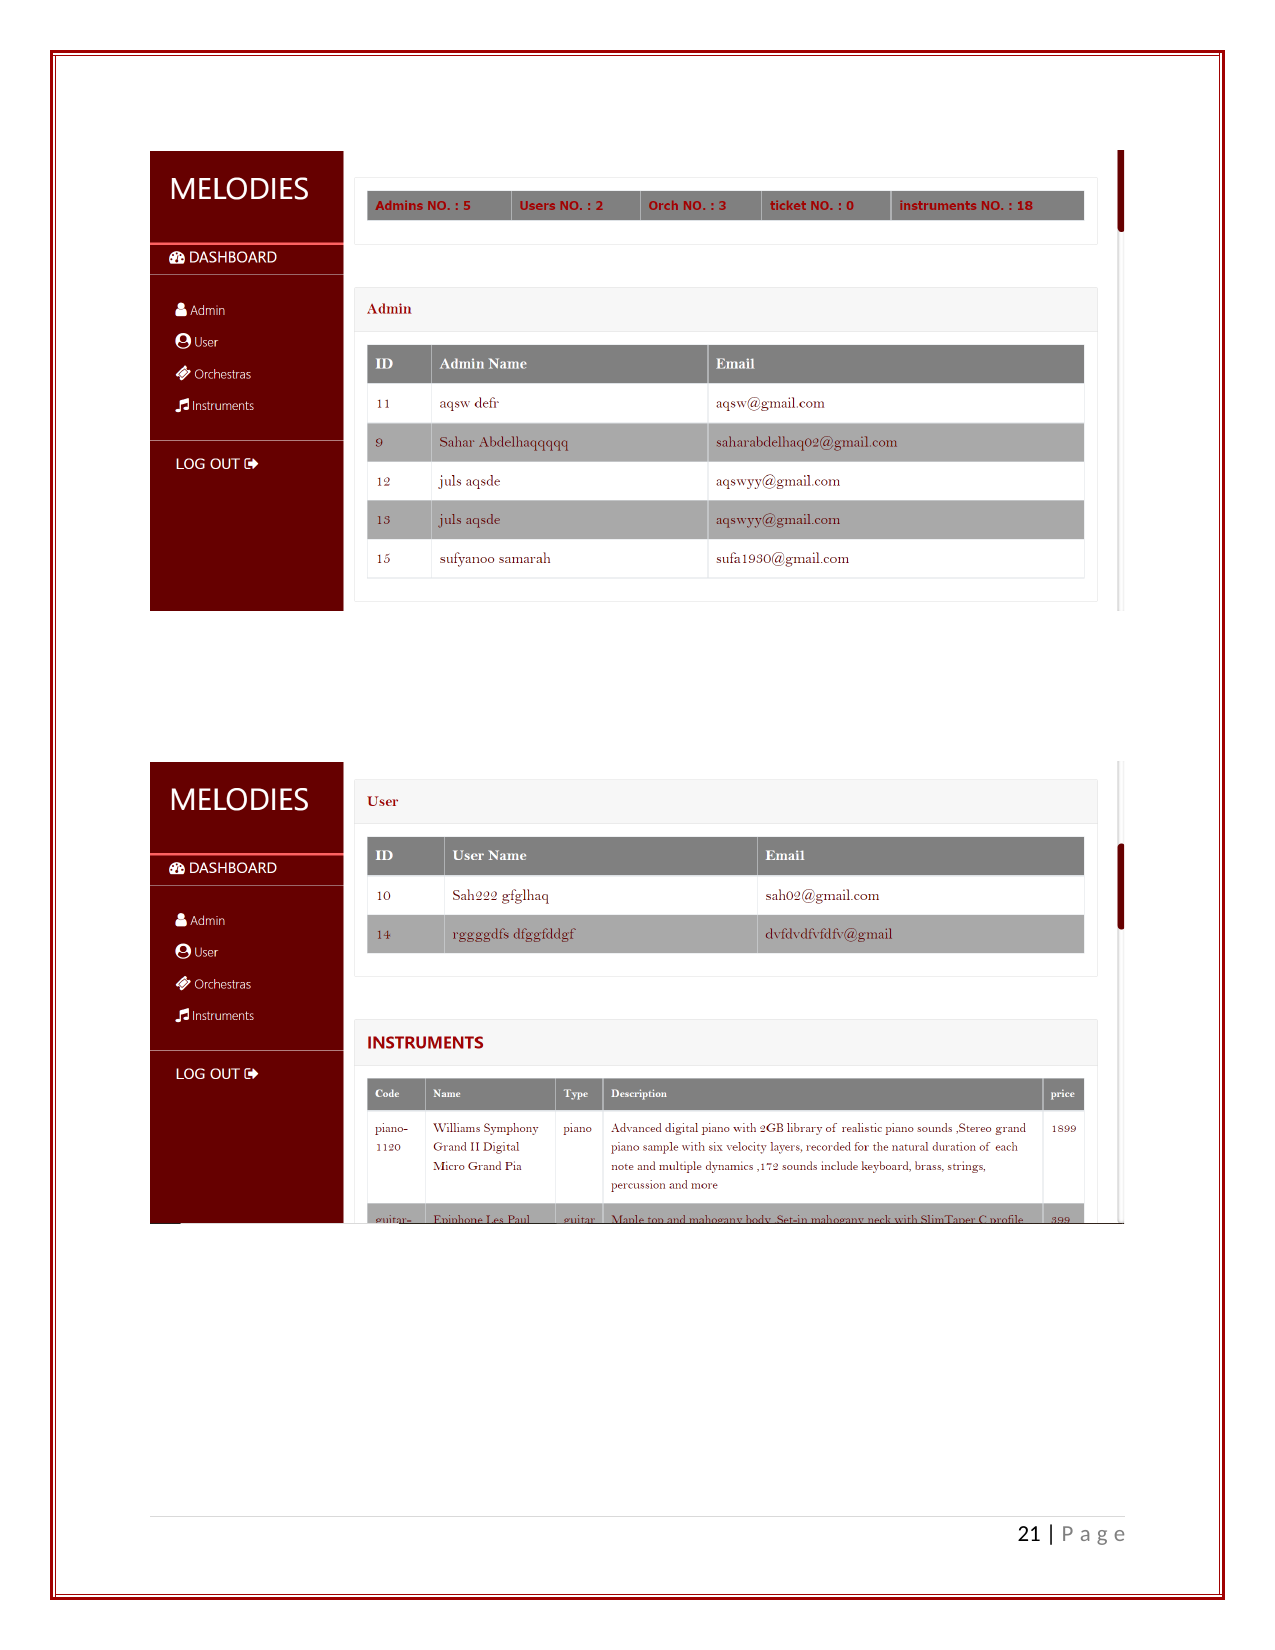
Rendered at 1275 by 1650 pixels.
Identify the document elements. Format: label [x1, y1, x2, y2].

picture [150, 761, 1125, 1224]
picture [150, 150, 1125, 611]
